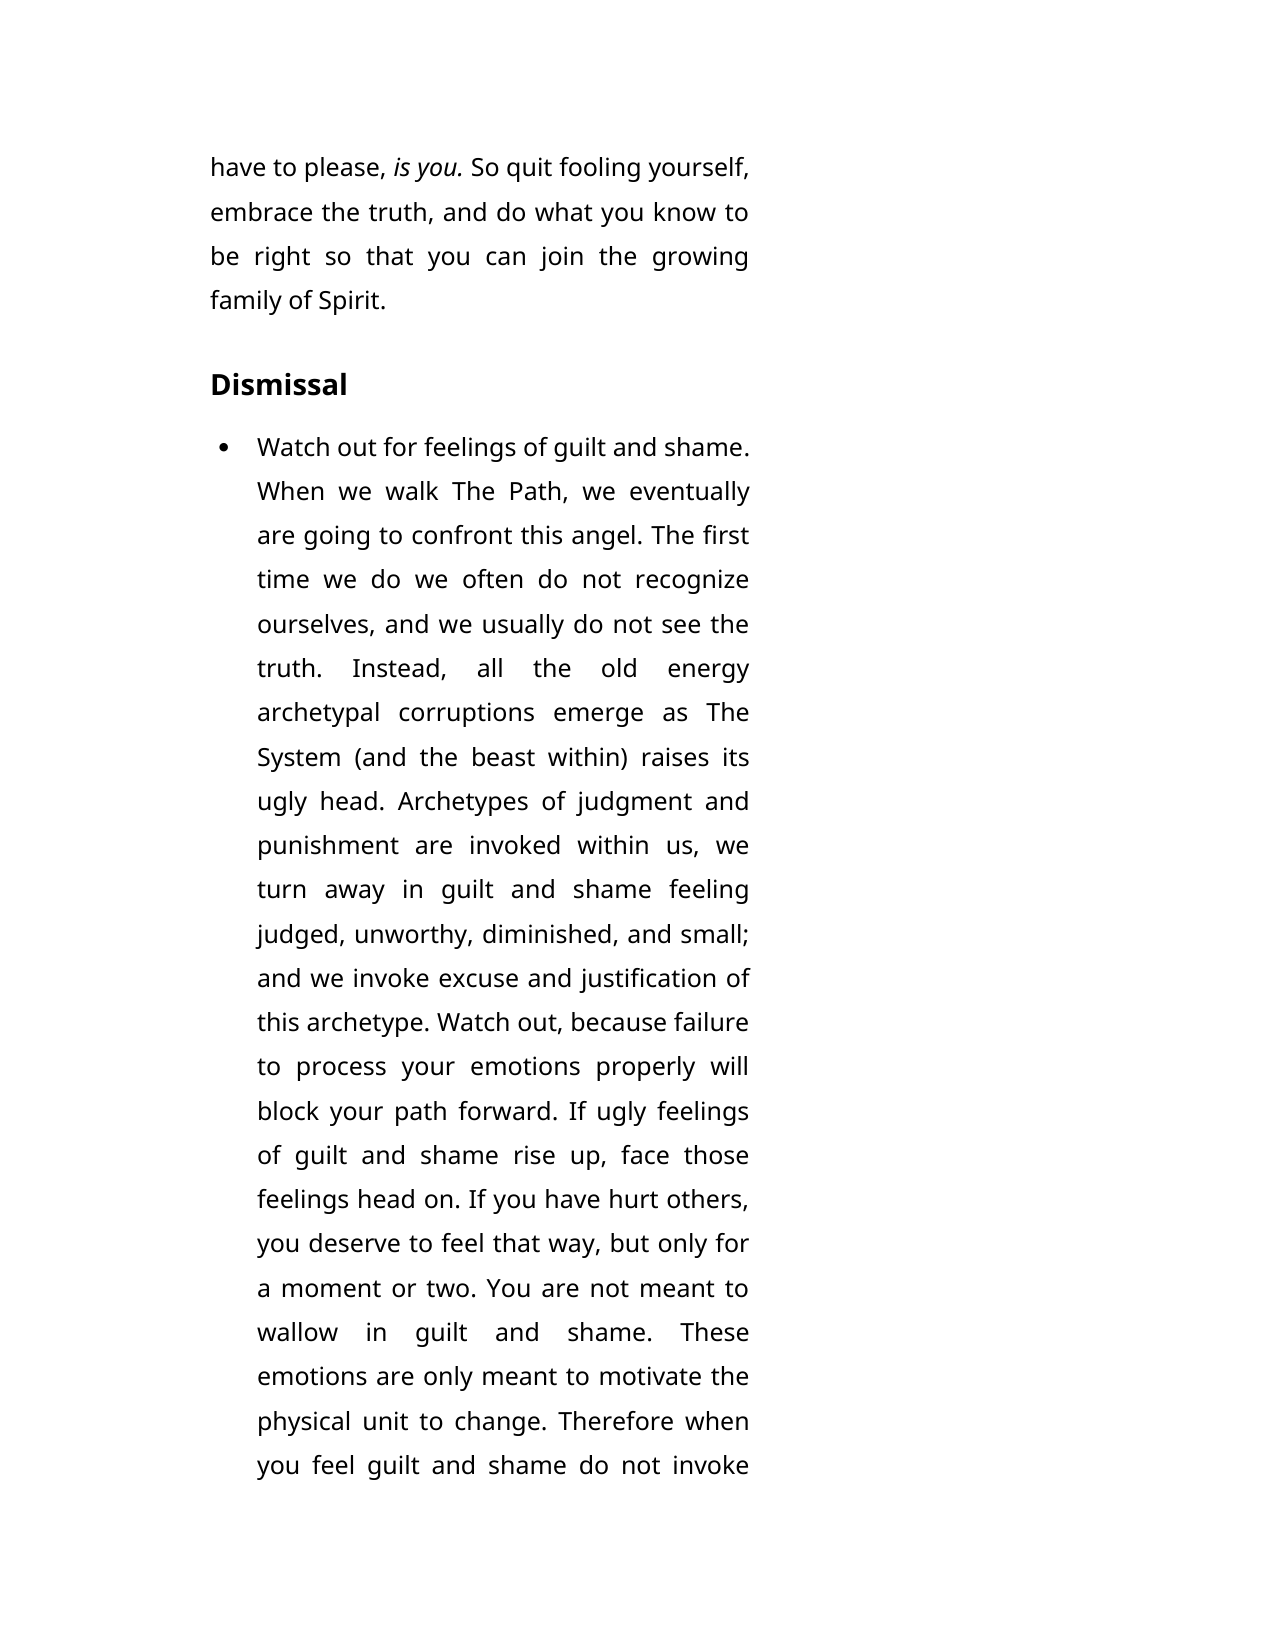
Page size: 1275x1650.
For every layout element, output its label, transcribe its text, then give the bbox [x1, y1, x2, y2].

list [219, 429, 750, 1482]
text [210, 150, 750, 317]
subtitle Dismissal [210, 364, 750, 404]
